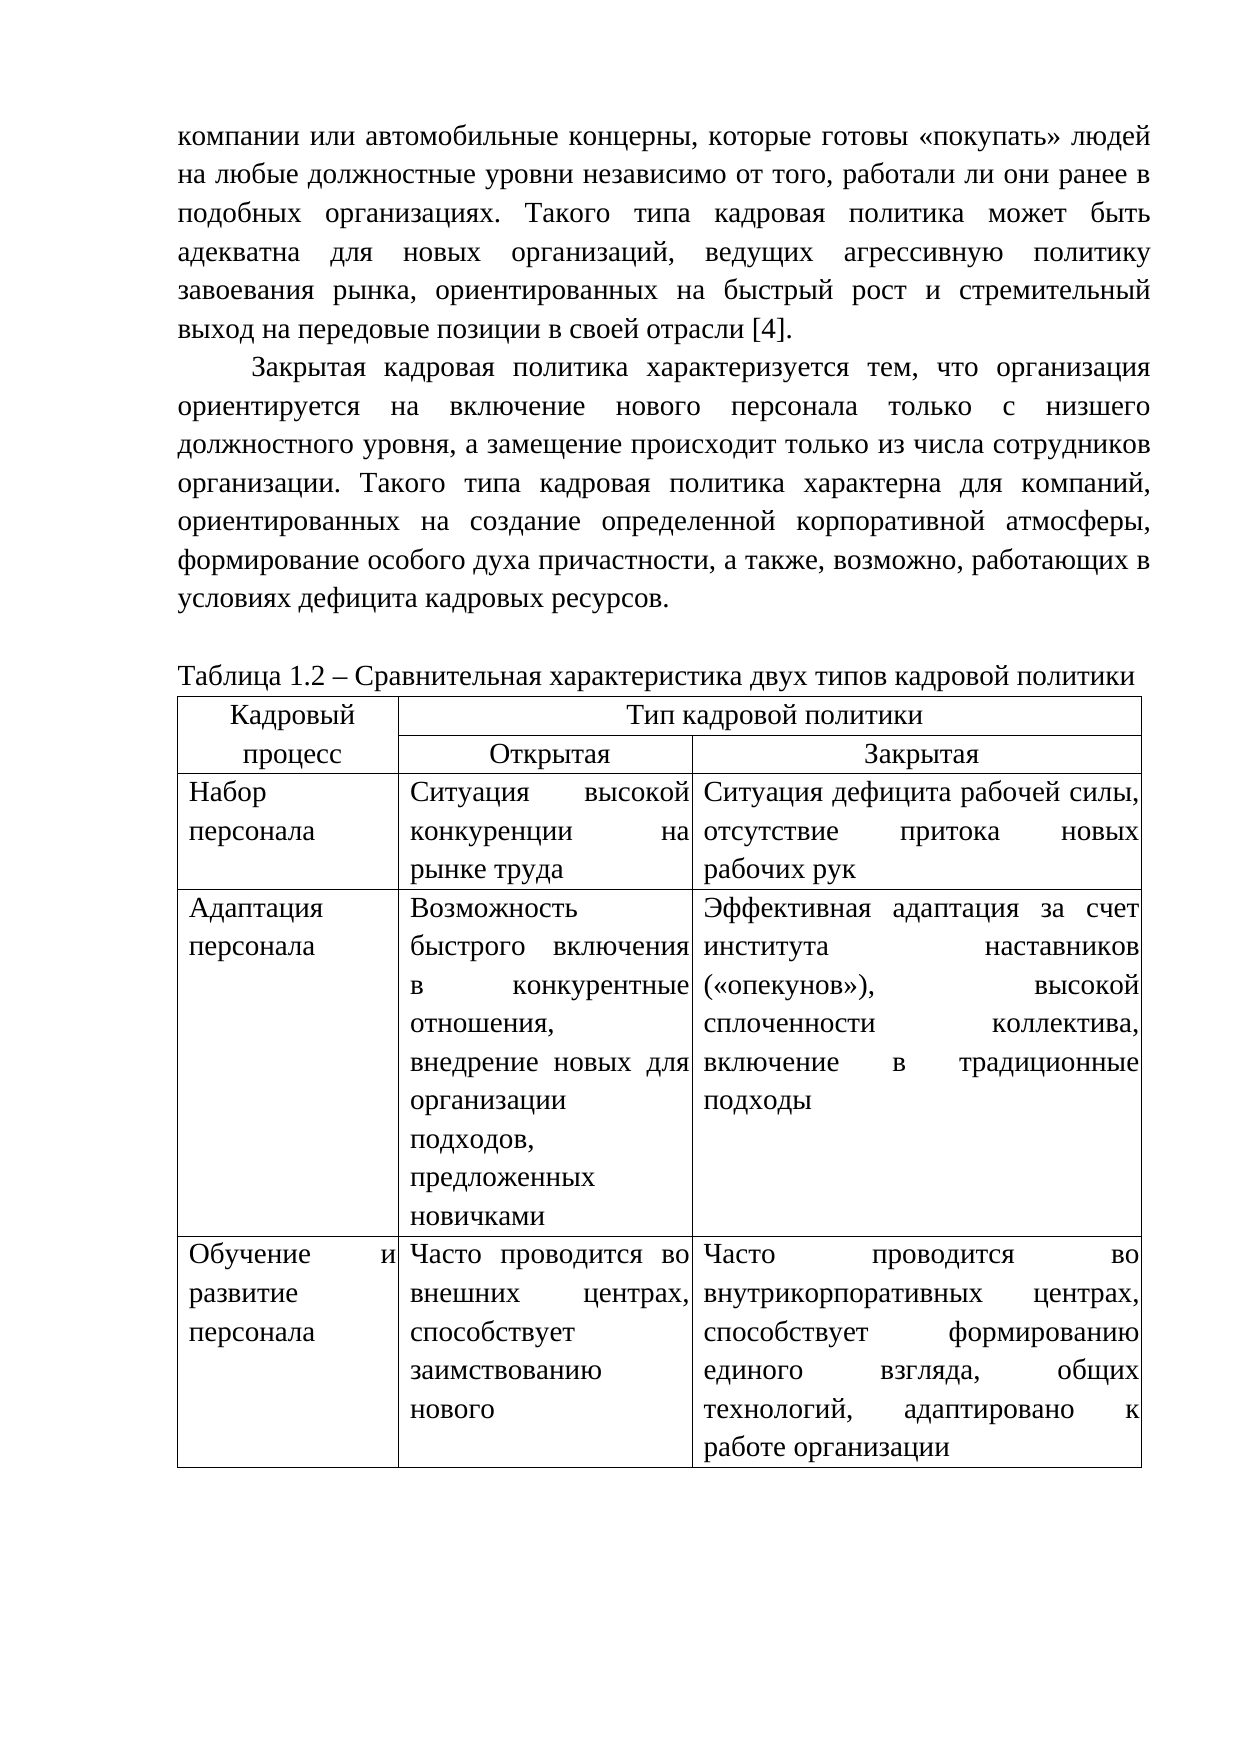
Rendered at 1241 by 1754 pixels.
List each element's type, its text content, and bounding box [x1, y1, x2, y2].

table_cell Часто проводится во внутрикорпоративных центрах, способствует формированию единого взгляда, общих технологий, адаптировано к работе организации [693, 1237, 1141, 1467]
text Таблица 1.2 – Сравнительная характеристика двух типов кадровой политики [177, 658, 1152, 691]
table_cell Эффективная адаптация за счет института наставников («опекунов»), высокой сплоченности коллектива, включение в традиционные подходы [693, 890, 1141, 1236]
table_header Тип кадровой политики [399, 697, 1141, 735]
table_cell Часто проводится во внешних центрах, способствует заимствованию нового [399, 1237, 692, 1467]
table_cell Возможность быстрого включения в конкурентные отношения, внедрение новых для организации подходов, предложенных новичками [399, 890, 692, 1236]
table_cell Адаптация персонала [178, 890, 398, 1236]
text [177, 118, 1152, 344]
table_cell Ситуация высокой конкуренции на рынке труда [399, 774, 692, 889]
table_cell Ситуация дефицита рабочей силы, отсутствие притока новых рабочих рук [693, 774, 1141, 889]
table_cell Набор персонала [178, 774, 398, 889]
text Закрытая кадровая политика характеризуется тем, что организация ориентируется на включение нового персонала только с низшего должностного уровня, а замещение происходит только из числа сотрудников организации. Такого типа кадровая политика характерна для компаний, ориентированных на создание определенной корпоративной атмосферы, формирование особого духа причастности, а также, возможно, работающих в условиях дефицита кадровых ресурсов. [177, 349, 1152, 614]
table_cell Открытая [399, 736, 692, 773]
table_cell Обучение и развитие персонала [178, 1237, 398, 1467]
table_cell Закрытая [693, 736, 1141, 773]
table_header Кадровый процесс [178, 697, 398, 773]
